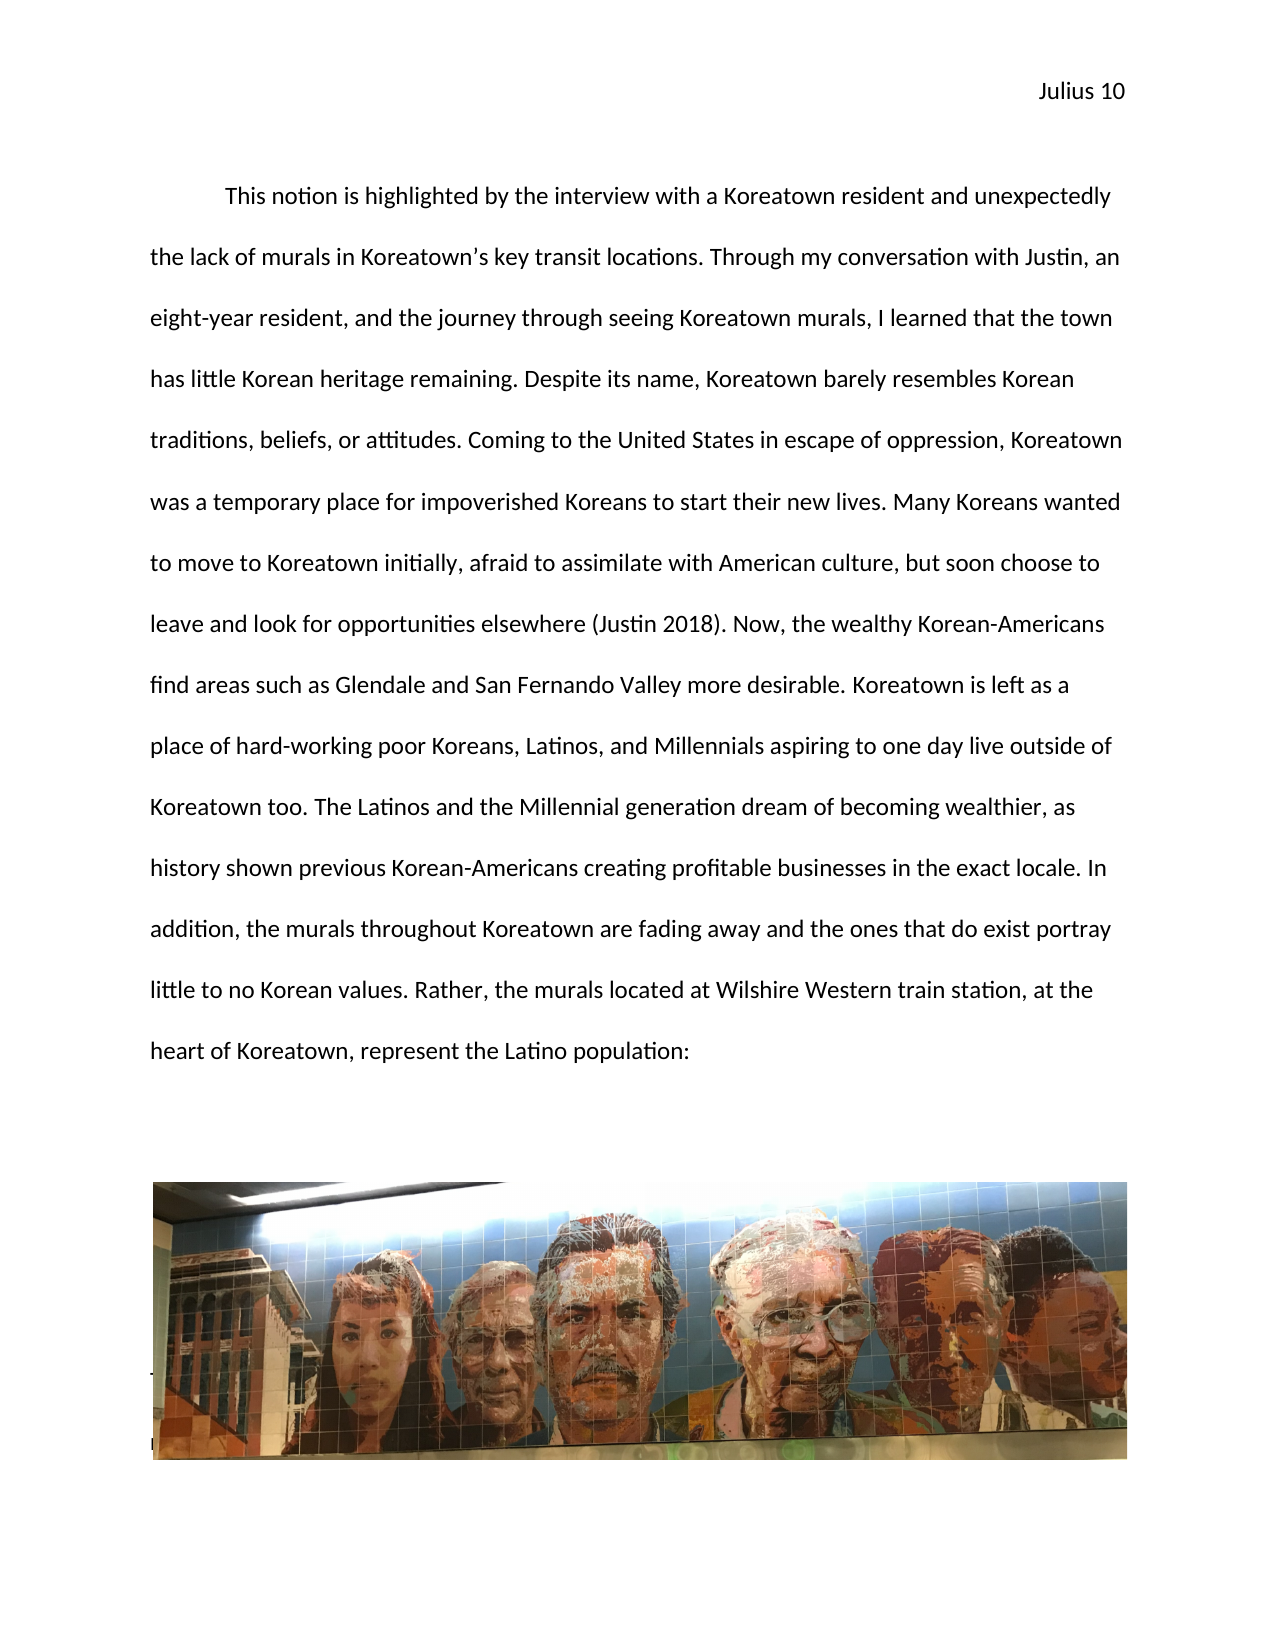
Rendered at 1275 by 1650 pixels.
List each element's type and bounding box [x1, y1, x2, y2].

text [150, 181, 1125, 1066]
picture [153, 1182, 1128, 1460]
